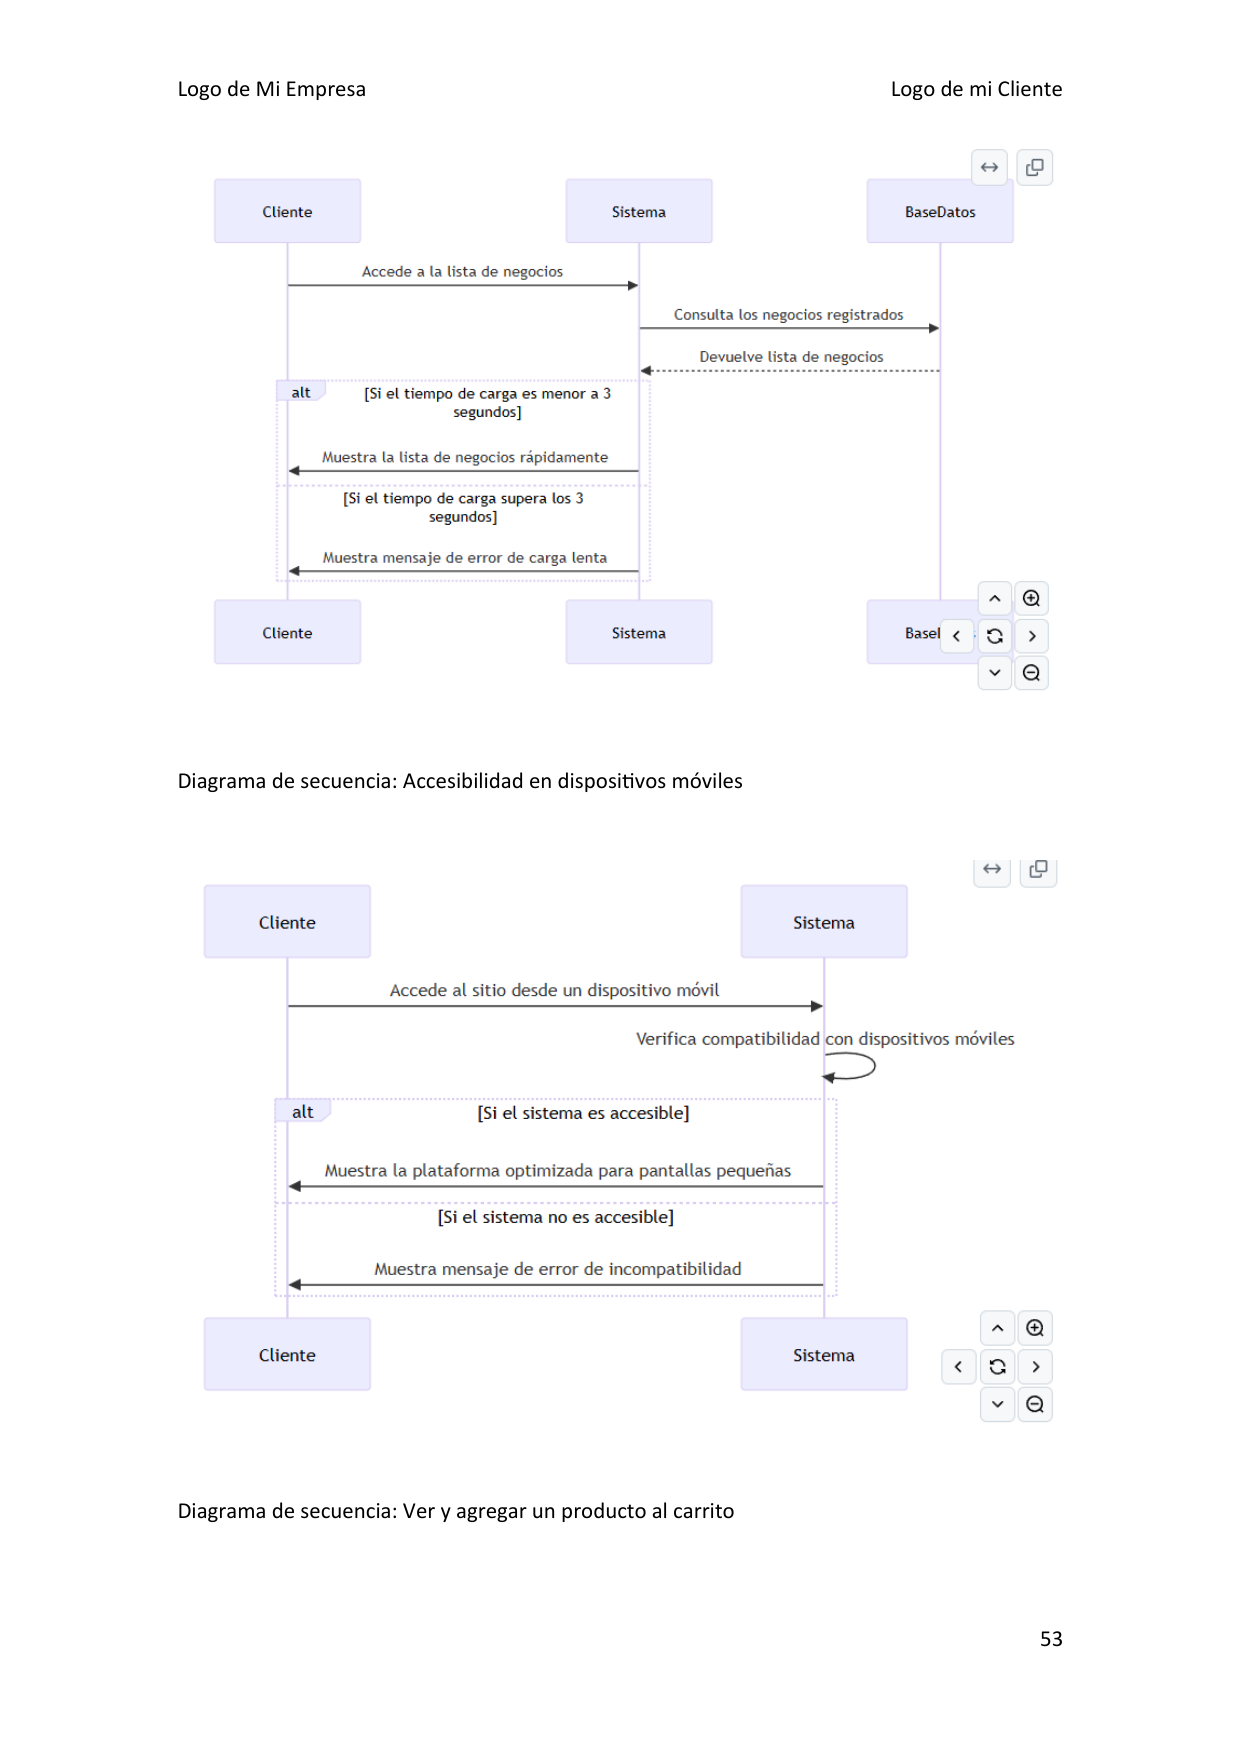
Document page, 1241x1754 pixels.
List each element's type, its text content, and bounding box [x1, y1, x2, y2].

text Diagrama de secuencia: Accesibilidad en dispositivos móviles [177, 766, 1063, 794]
picture [177, 860, 1063, 1431]
picture [177, 147, 1063, 701]
text Diagrama de secuencia: Ver y agregar un producto al carrito [177, 1496, 1063, 1524]
